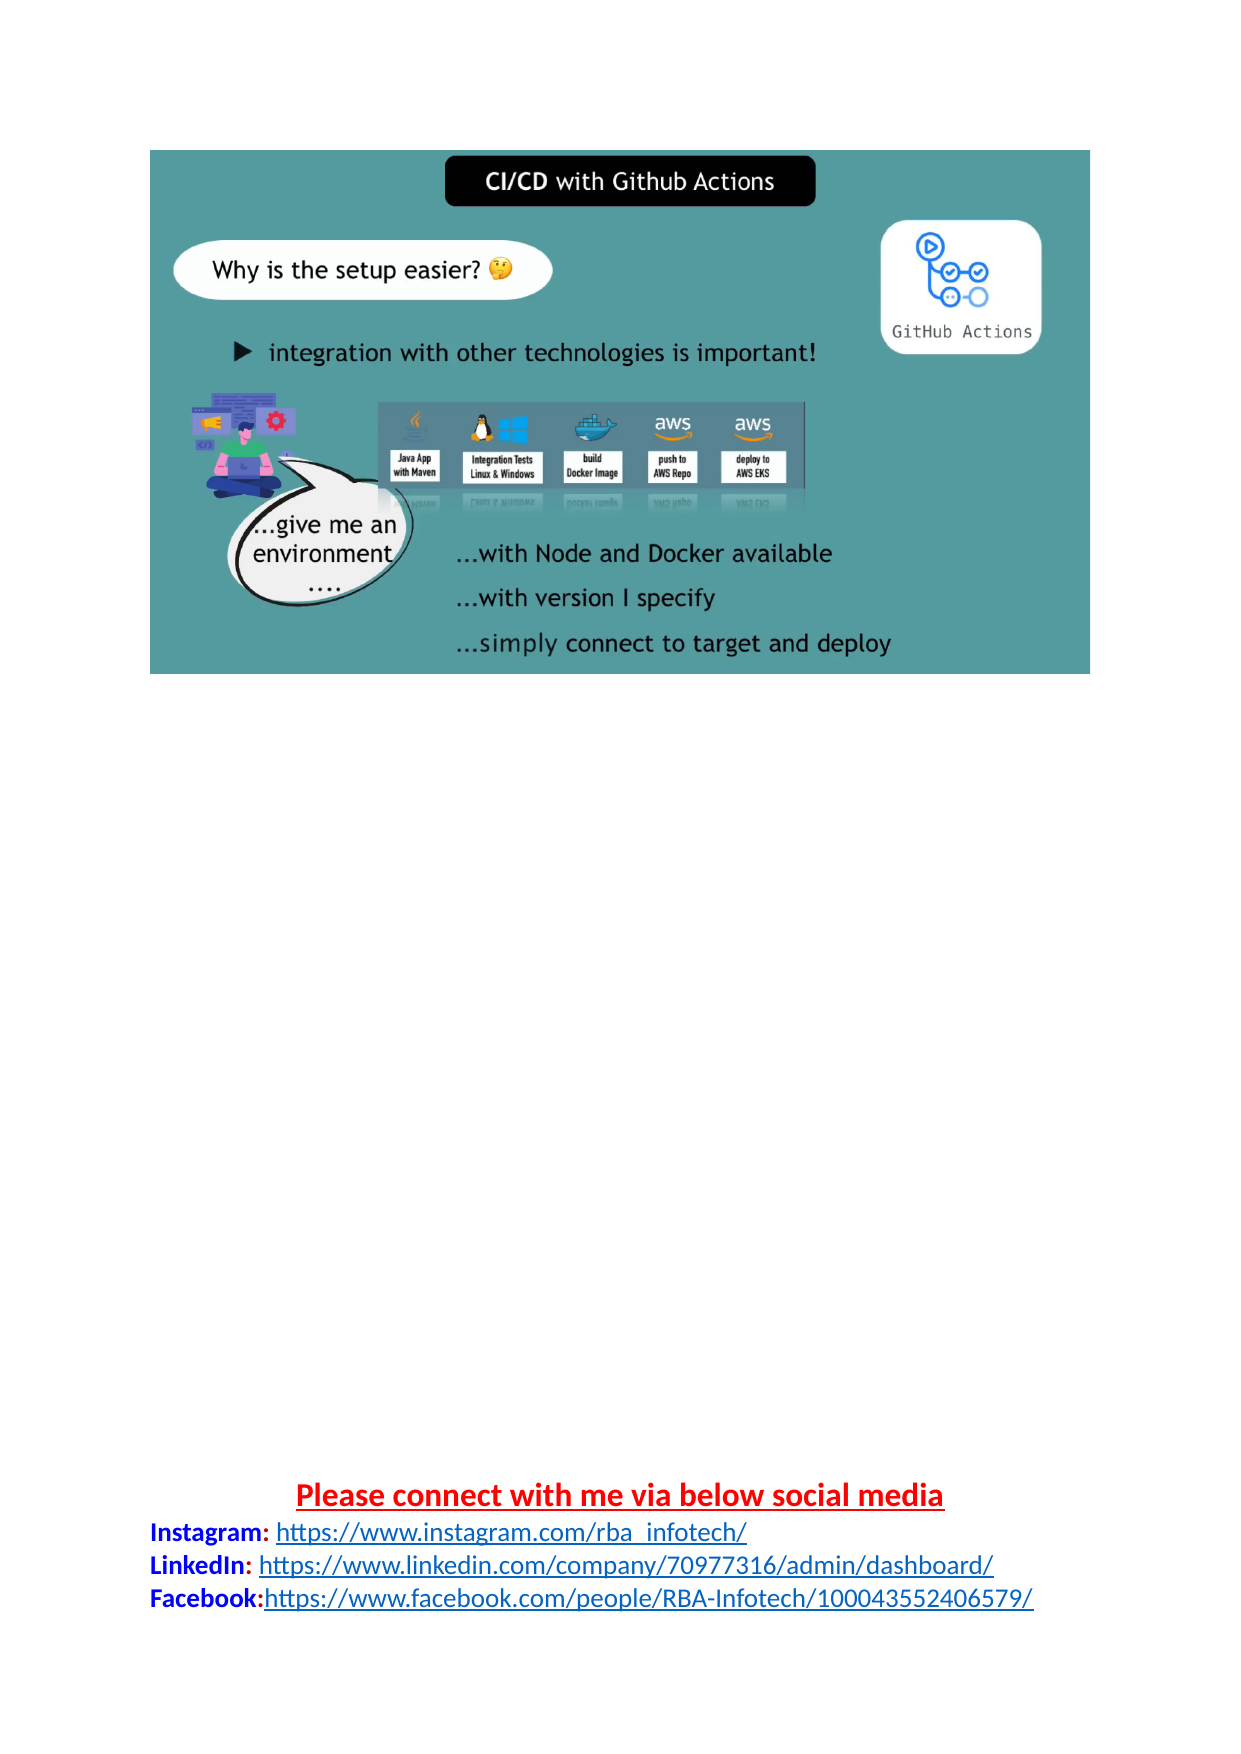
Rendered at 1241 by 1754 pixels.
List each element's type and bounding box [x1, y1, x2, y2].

picture [150, 150, 1091, 674]
